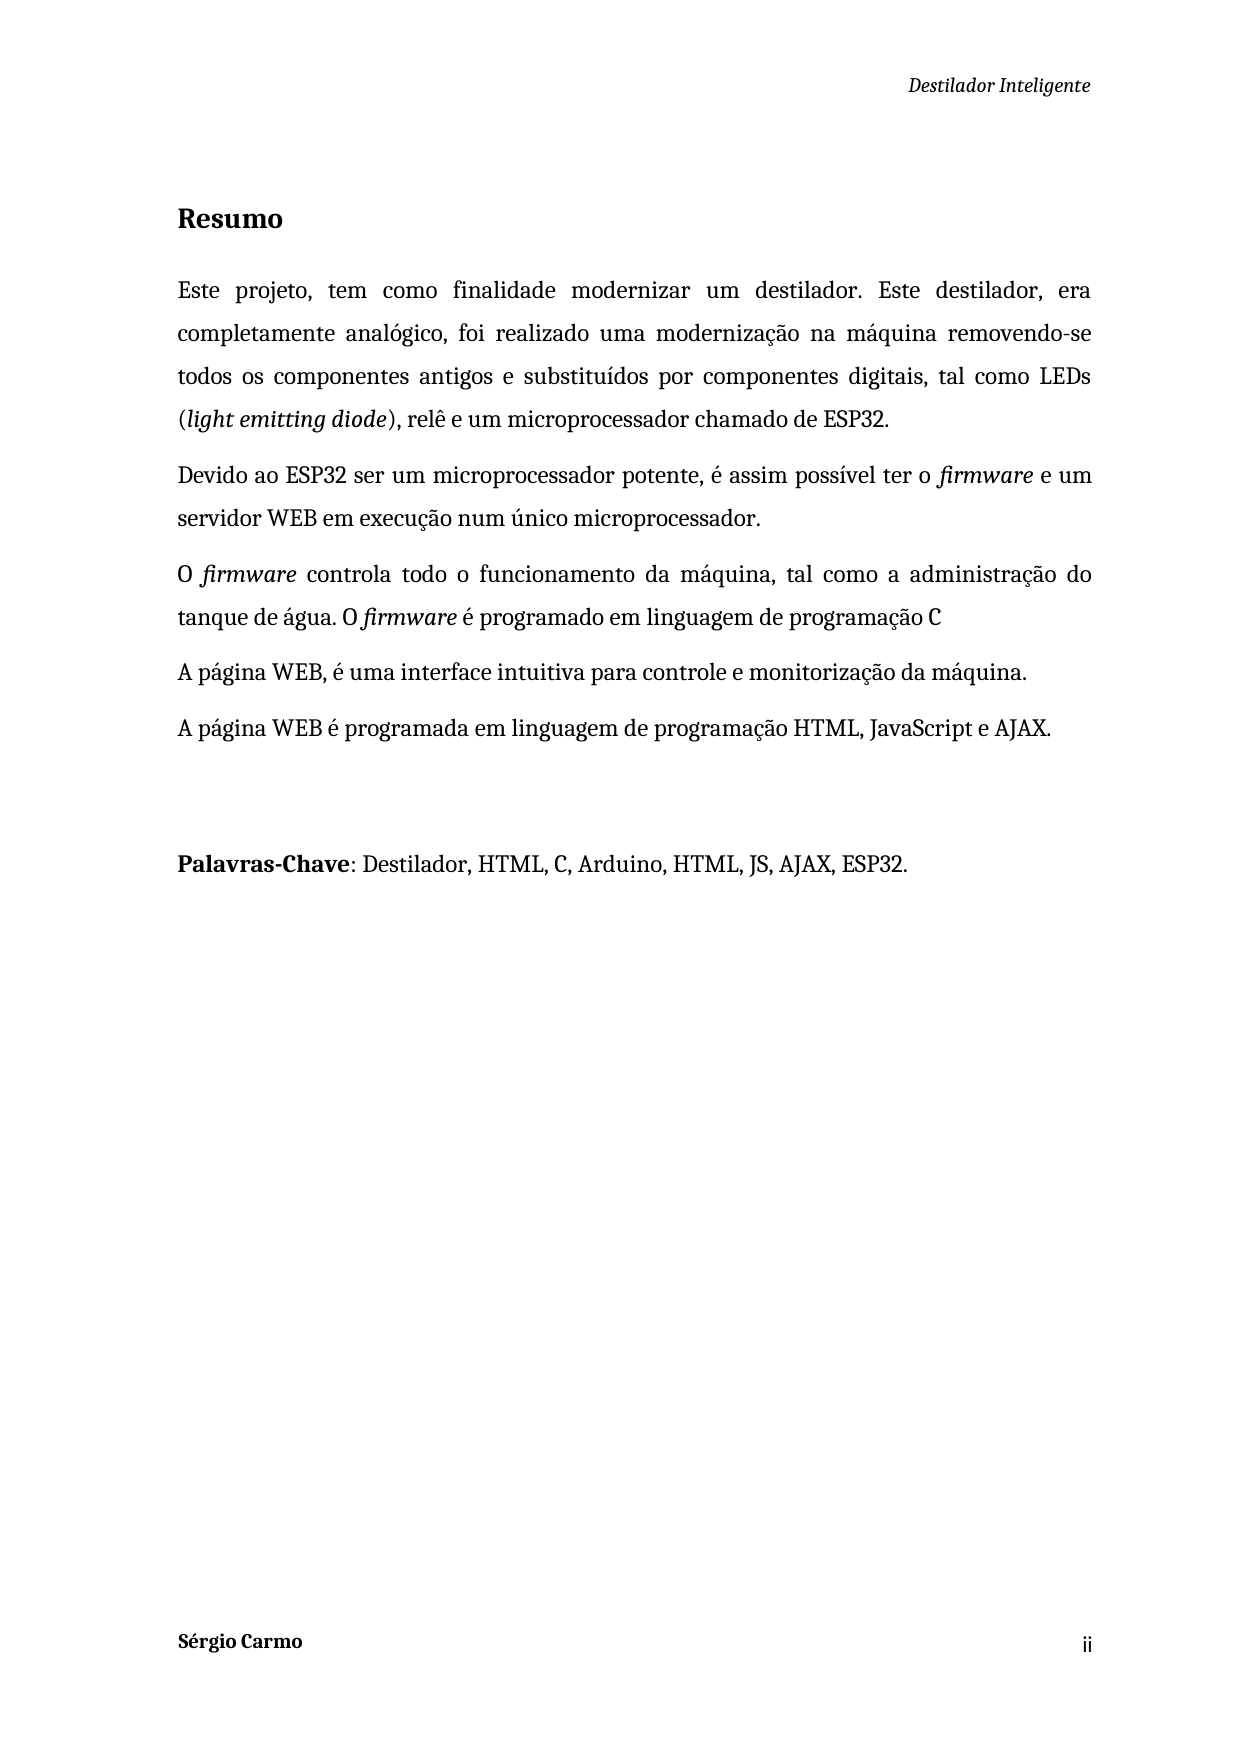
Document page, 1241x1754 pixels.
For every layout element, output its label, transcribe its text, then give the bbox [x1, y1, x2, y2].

text Palavras-Chave: Destilador, HTML, C, Arduino, HTML, JS, AJAX, ESP32. [177, 850, 1092, 879]
text A página WEB, é uma interface intuitiva para controle e monitorização da máquina. [177, 658, 1092, 687]
text Este projeto, tem como finalidade modernizar um destilador. Este destilador, era completamente analógico, foi realizado uma modernização na máquina removendo-se todos os componentes antigos e substituídos por componentes digitais, tal como LEDs (light emitting diode), relê e um microprocessador chamado de ESP32. [177, 276, 1092, 434]
text Devido ao ESP32 ser um microprocessador potente, é assim possível ter o firmware e um servidor WEB em execução num único microprocessador. [177, 461, 1092, 533]
text A página WEB é programada em linguagem de programação HTML, JavaScript e AJAX. [177, 714, 1092, 743]
text Resumo [177, 202, 1092, 236]
text O firmware controla todo o funcionamento da máquina, tal como a administração do tanque de água. O firmware é programado em linguagem de programação C [177, 559, 1092, 631]
